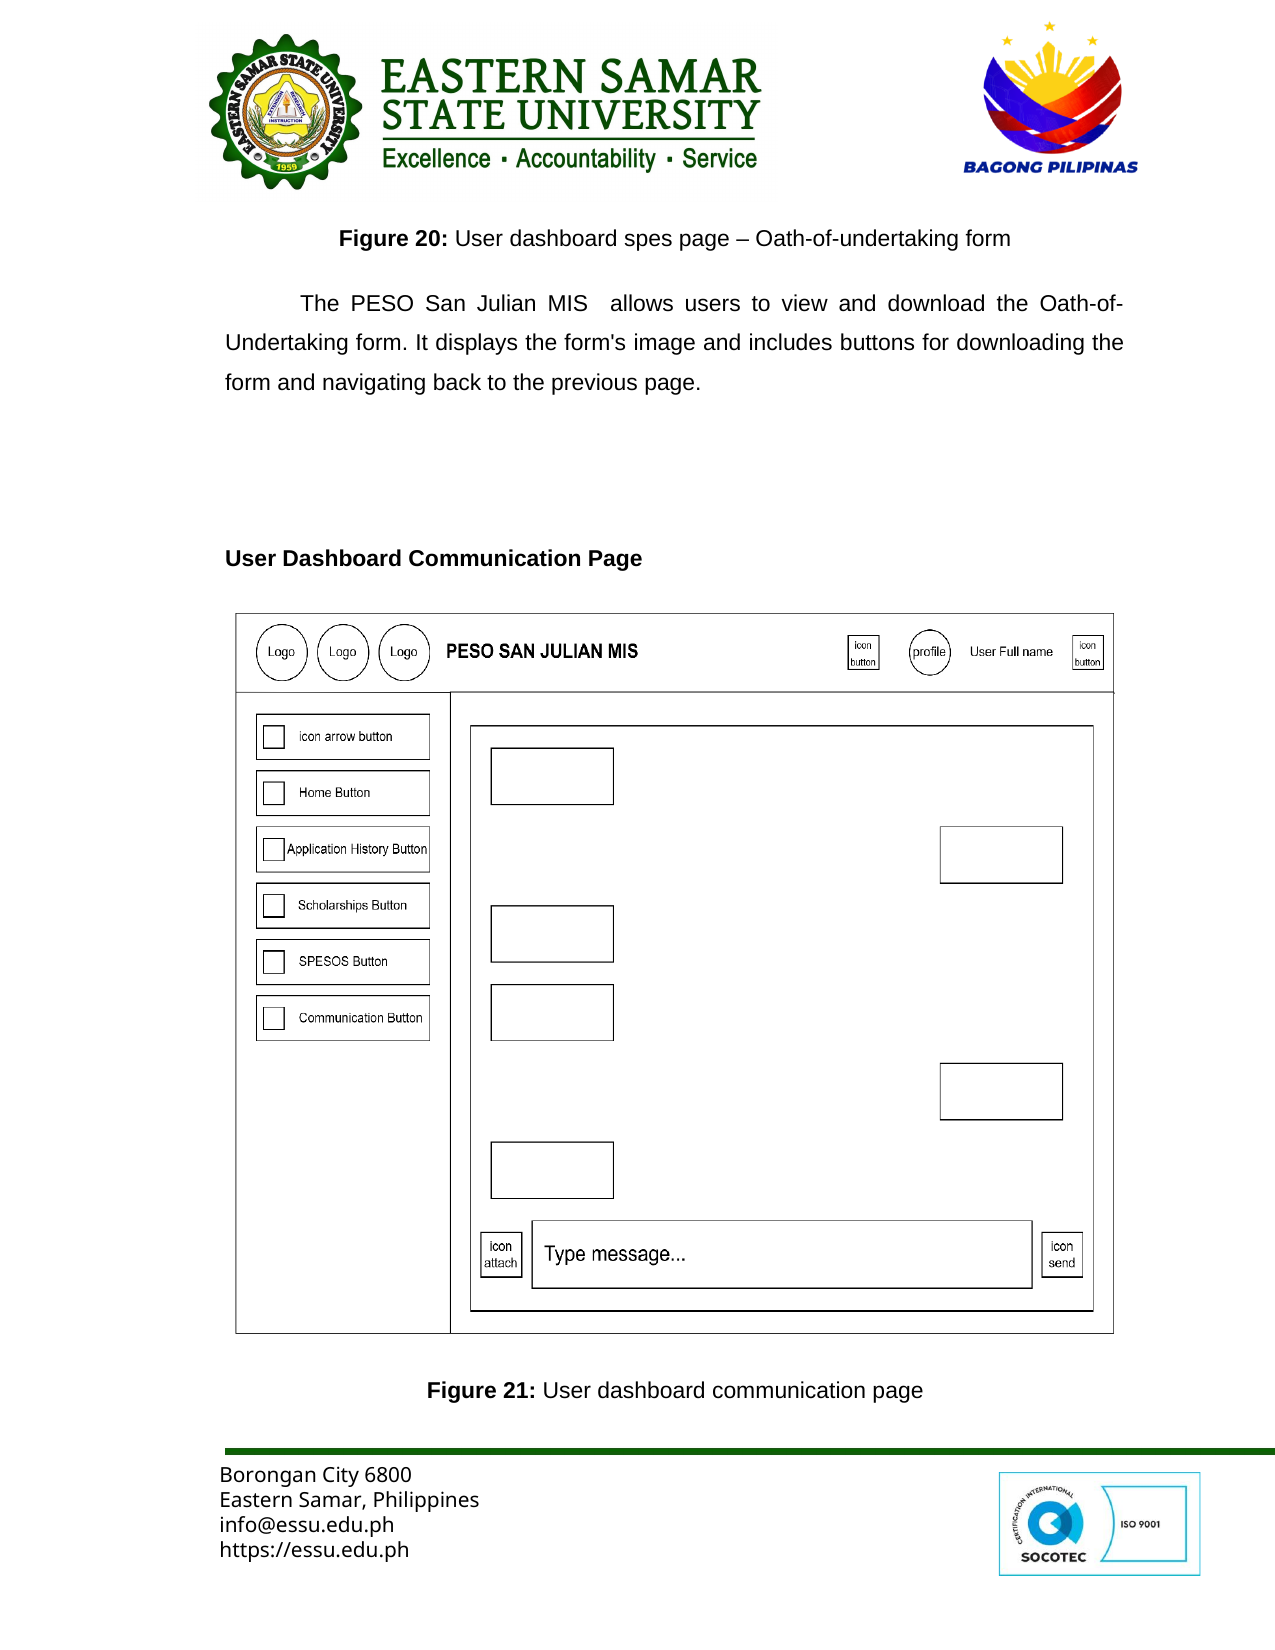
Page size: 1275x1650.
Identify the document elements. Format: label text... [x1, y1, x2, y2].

text Figure 21: User dashboard communication page [225, 1377, 1125, 1403]
text The PESO San Julian MIS allows users to view and download the Oath-of-Undertaking form. It displays the form's image and includes buttons for downloading the form and navigating back to the previous page. [225, 289, 1125, 395]
picture [998, 1472, 1201, 1576]
picture [958, 18, 1142, 177]
picture [195, 22, 779, 202]
text Figure 20: User dashboard spes page – Oath-of-undertaking form [225, 225, 1125, 251]
text User Dashboard Communication Page [225, 545, 1125, 572]
picture [225, 1446, 1275, 1457]
picture [225, 601, 1125, 1346]
